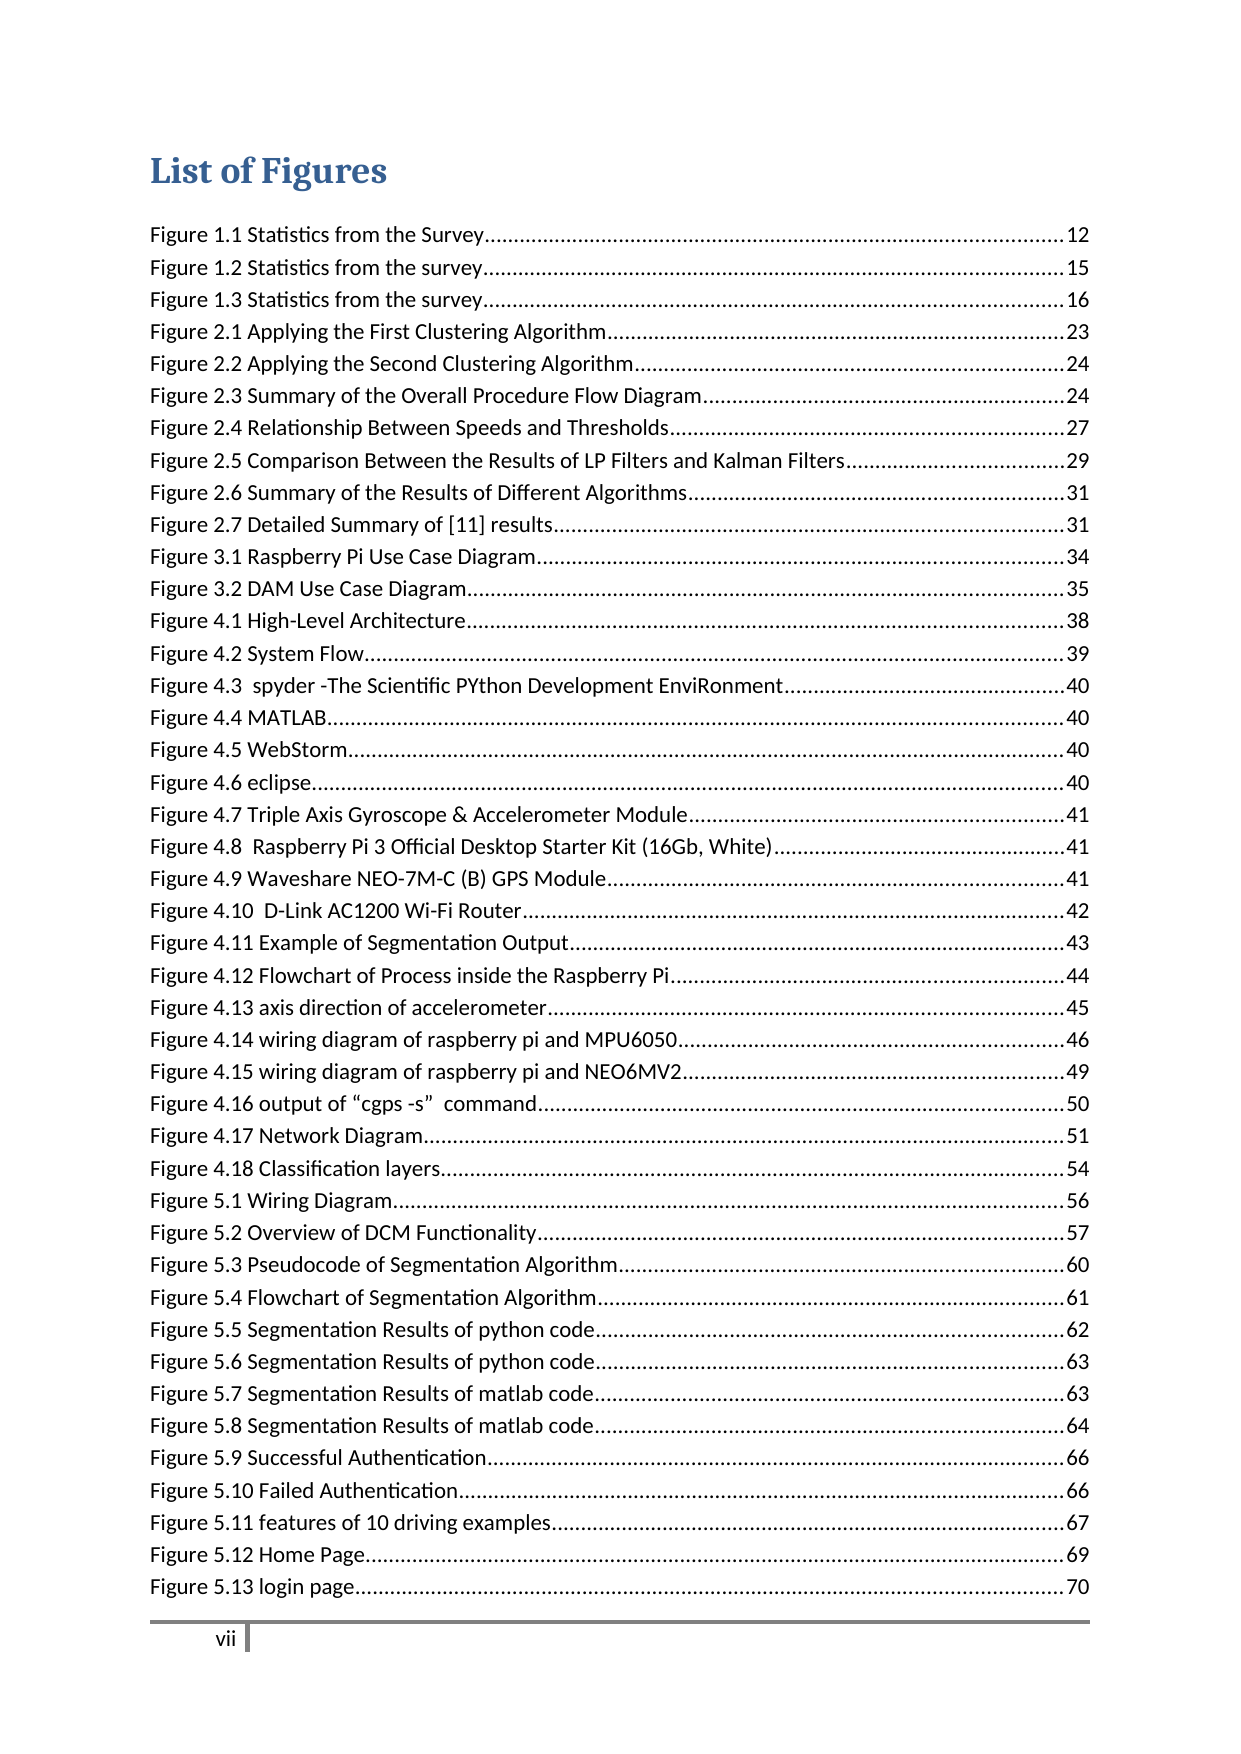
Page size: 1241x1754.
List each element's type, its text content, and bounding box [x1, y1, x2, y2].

text Figure 4.2 System Flow 39 [150, 639, 1090, 667]
text Figure 4.8 Raspberry Pi 3 Official Desktop Starter Kit (16Gb, White) 41 [150, 832, 1090, 860]
text Figure 5.4 Flowchart of Segmentation Algorithm 61 [150, 1283, 1090, 1311]
text Figure 5.13 login page 70 [150, 1572, 1090, 1600]
text Figure 2.7 Detailed Summary of [11] results 31 [150, 510, 1090, 538]
text Figure 4.18 Classification layers 54 [150, 1154, 1090, 1182]
text Figure 4.17 Network Diagram 51 [150, 1122, 1090, 1150]
text Figure 4.14 wiring diagram of raspberry pi and MPU6050 46 [150, 1025, 1090, 1053]
text Figure 5.3 Pseudocode of Segmentation Algorithm 60 [150, 1250, 1090, 1278]
text Figure 5.10 Failed Authentication 66 [150, 1476, 1090, 1504]
text Figure 4.7 Triple Axis Gyroscope & Accelerometer Module 41 [150, 800, 1090, 828]
text Figure 5.1 Wiring Diagram 56 [150, 1186, 1090, 1214]
text Figure 4.15 wiring diagram of raspberry pi and NEO6MV2 49 [150, 1057, 1090, 1085]
text Figure 5.7 Segmentation Results of matlab code 63 [150, 1379, 1090, 1407]
text Figure 4.13 axis direction of accelerometer 45 [150, 993, 1090, 1021]
text Figure 3.1 Raspberry Pi Use Case Diagram 34 [150, 542, 1090, 570]
text Figure 5.12 Home Page 69 [150, 1540, 1090, 1568]
text Figure 5.5 Segmentation Results of python code 62 [150, 1315, 1090, 1343]
text Figure 4.16 output of “cgps -s” command 50 [150, 1089, 1090, 1117]
text Figure 4.11 Example of Segmentation Output 43 [150, 928, 1090, 957]
text Figure 4.3 spyder -The Scientific PYthon Development EnviRonment 40 [150, 671, 1090, 699]
text Figure 5.8 Segmentation Results of matlab code 64 [150, 1411, 1090, 1439]
text Figure 2.5 Comparison Between the Results of LP Filters and Kalman Filters 29 [150, 446, 1090, 474]
text Figure 4.10 D-Link AC1200 Wi-Fi Router 42 [150, 896, 1090, 924]
text Figure 2.6 Summary of the Results of Different Algorithms 31 [150, 478, 1090, 506]
text Figure 3.2 DAM Use Case Diagram 35 [150, 574, 1090, 602]
text Figure 2.4 Relationship Between Speeds and Thresholds 27 [150, 413, 1090, 442]
text Figure 2.2 Applying the Second Clustering Algorithm 24 [150, 349, 1090, 377]
text Figure 1.3 Statistics from the survey 16 [150, 285, 1090, 313]
text Figure 1.1 Statistics from the Survey 12 [150, 220, 1090, 248]
text Figure 5.6 Segmentation Results of python code 63 [150, 1347, 1090, 1375]
text Figure 1.2 Statistics from the survey 15 [150, 253, 1090, 281]
text Figure 4.6 eclipse 40 [150, 768, 1090, 796]
text Figure 5.9 Successful Authentication 66 [150, 1443, 1090, 1472]
text Figure 4.9 Waveshare NEO-7M-C (B) GPS Module 41 [150, 864, 1090, 892]
text Figure 2.3 Summary of the Overall Procedure Flow Diagram 24 [150, 381, 1090, 409]
text Figure 2.1 Applying the First Clustering Algorithm 23 [150, 317, 1090, 345]
text Figure 5.2 Overview of DCM Functionality 57 [150, 1218, 1090, 1246]
text Figure 4.5 WebStorm 40 [150, 735, 1090, 763]
subtitle List of Figures [150, 150, 1090, 193]
text Figure 4.4 MATLAB 40 [150, 703, 1090, 731]
text Figure 4.1 High-Level Architecture 38 [150, 607, 1090, 635]
text Figure 5.11 features of 10 driving examples 67 [150, 1508, 1090, 1536]
text Figure 4.12 Flowchart of Process inside the Raspberry Pi 44 [150, 961, 1090, 989]
